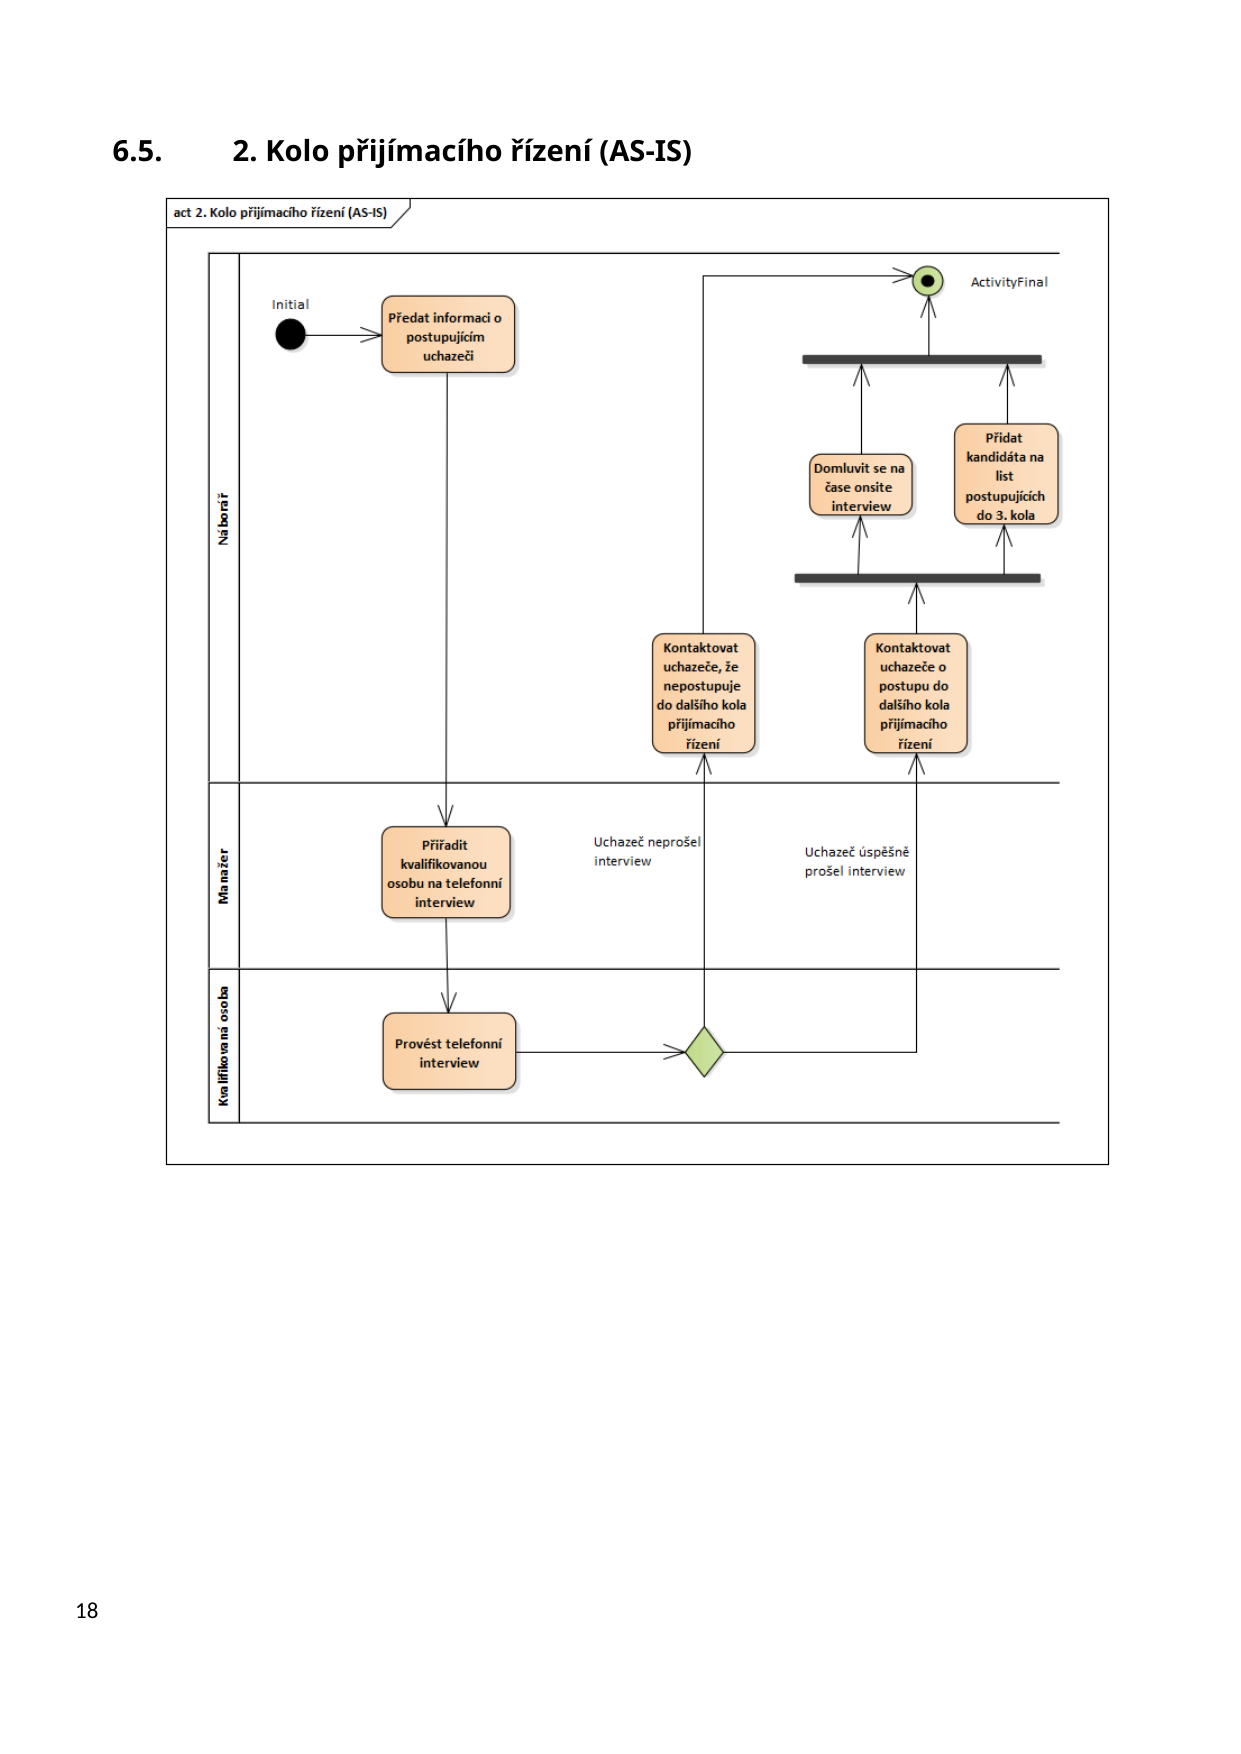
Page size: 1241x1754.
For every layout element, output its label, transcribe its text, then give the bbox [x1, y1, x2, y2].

picture [157, 189, 1117, 1173]
